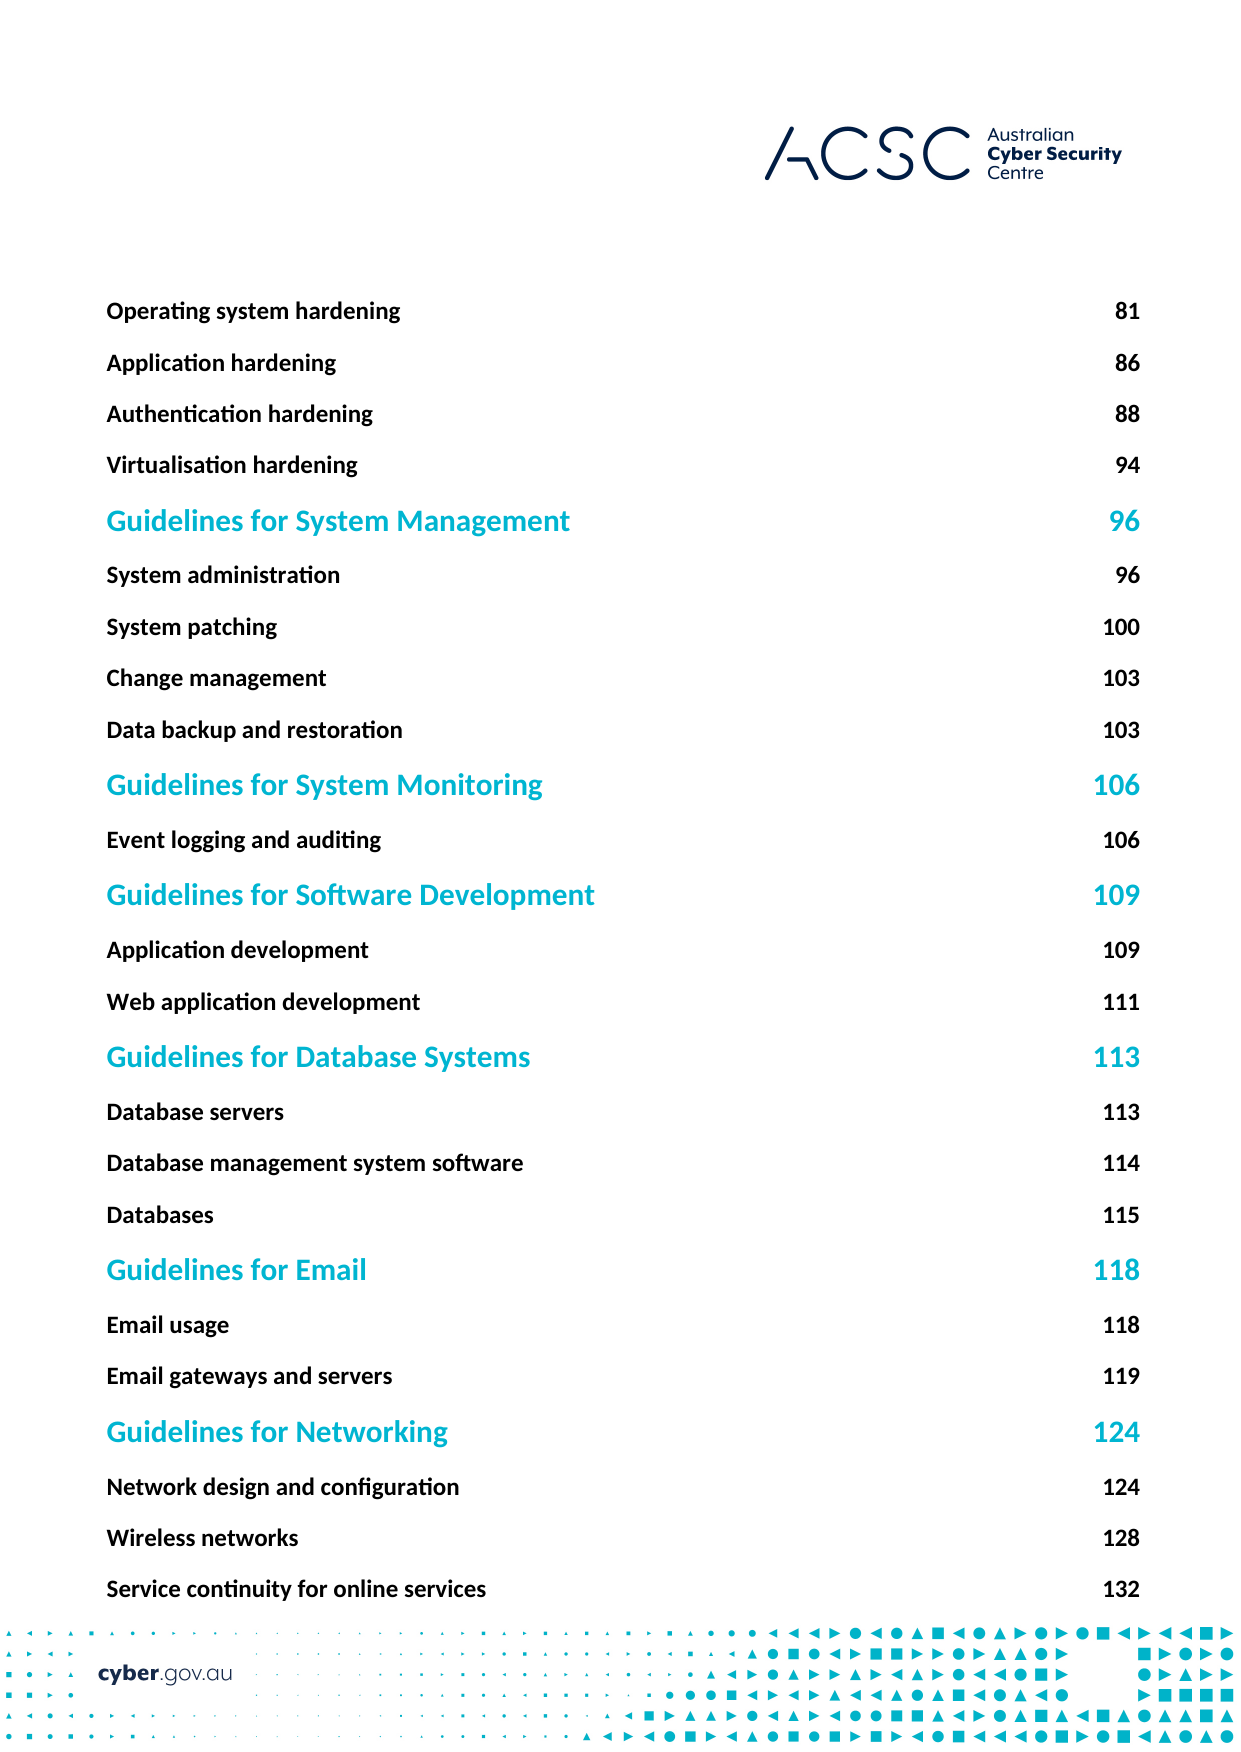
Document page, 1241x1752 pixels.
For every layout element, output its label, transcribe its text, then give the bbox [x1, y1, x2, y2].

text Service continuity for online services 132 [106, 1573, 1122, 1604]
text Guidelines for Software Development 109 [106, 875, 1122, 913]
text Event logging and auditing 106 [106, 824, 1122, 854]
text Guidelines for Networking 124 [106, 1412, 1122, 1450]
text Guidelines for System Management 96 [106, 501, 1122, 539]
text Application development 109 [106, 934, 1122, 965]
text Databases 115 [106, 1199, 1122, 1229]
text Database management system software 114 [106, 1147, 1122, 1178]
text Guidelines for Database Systems 113 [106, 1037, 1122, 1075]
text Virtualisation hardening 94 [106, 449, 1122, 480]
text Network design and configuration 124 [106, 1471, 1122, 1501]
text Data backup and restoration 103 [106, 714, 1122, 744]
text Operating system hardening 81 [106, 295, 1122, 326]
text Authentication hardening 88 [106, 398, 1122, 428]
text Change management 103 [106, 662, 1122, 693]
text Web application development 111 [106, 986, 1122, 1016]
text System patching 100 [106, 611, 1122, 642]
picture [0, 1624, 1237, 1747]
text Email gateways and servers 119 [106, 1360, 1122, 1391]
text System administration 96 [106, 560, 1122, 590]
picture [0, 0, 1240, 317]
text Application hardening 86 [106, 347, 1122, 377]
text Guidelines for Email 118 [106, 1250, 1122, 1288]
text Guidelines for System Monitoring 106 [106, 765, 1122, 803]
text Database servers 113 [106, 1096, 1122, 1127]
text Email usage 118 [106, 1309, 1122, 1339]
text Wireless networks 128 [106, 1522, 1122, 1553]
